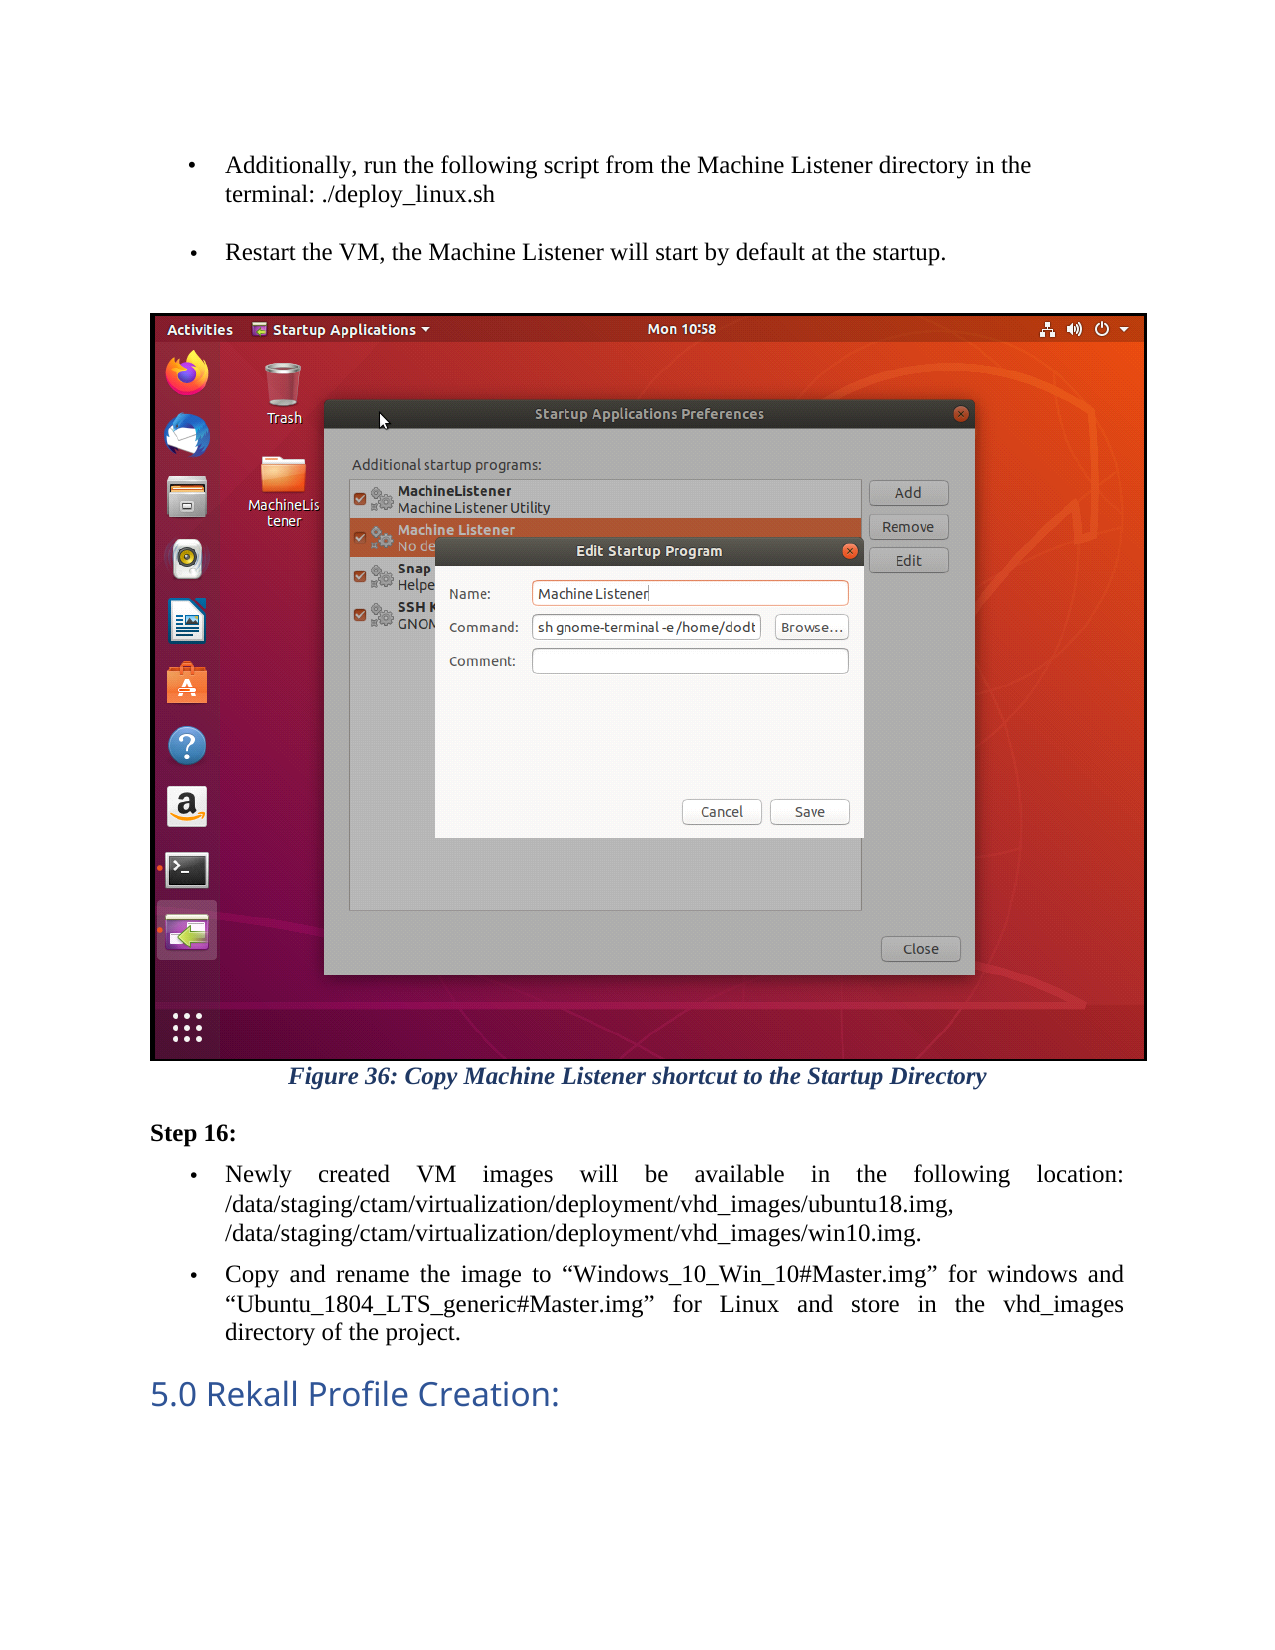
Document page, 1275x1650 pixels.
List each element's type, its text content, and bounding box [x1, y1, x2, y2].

list Newly created VM images will be available in the following location: /data/staging/ctam/virtualization/deployment/vhd_images/ubuntu18.img, /data/staging/ctam/virtualization/deployment/vhd_images/win10.img. [187, 1159, 1125, 1247]
picture [150, 313, 1147, 1061]
list Additionally, run the following script from the Machine Listener directory in the terminal: ./deploy_linux.sh [187, 150, 1125, 207]
text Figure 36: Copy Machine Listener shortcut to the Startup Directory [150, 1061, 1125, 1089]
list Restart the VM, the Machine Listener will start by default at the startup. [187, 237, 1125, 267]
list Copy and rename the image to “Windows_10_Win_10#Master.img” for windows and “Ubuntu_1804_LTS_generic#Master.img” for Linux and store in the vhd_images directory of the project. [187, 1259, 1125, 1346]
text Step 16: [150, 1118, 1125, 1147]
text 5.0 Rekall Profile Creation: [150, 1371, 1125, 1417]
